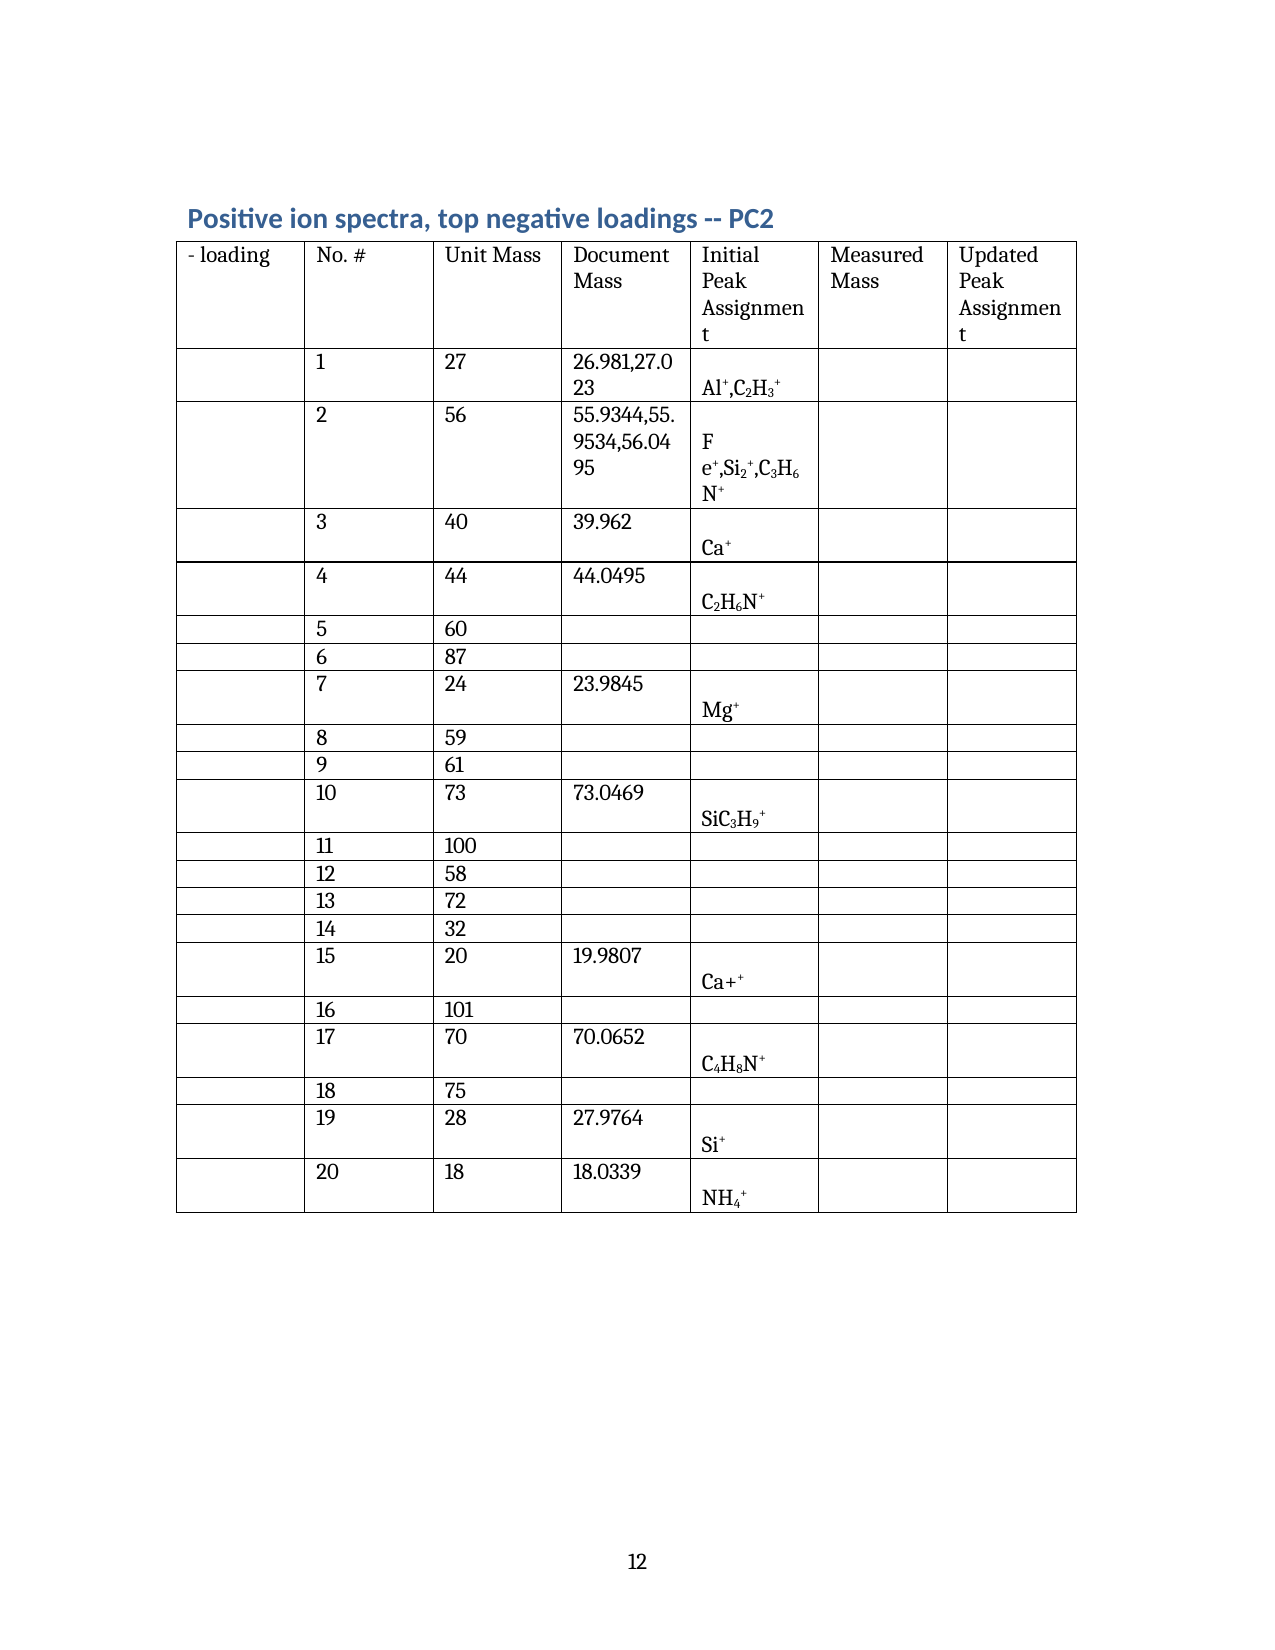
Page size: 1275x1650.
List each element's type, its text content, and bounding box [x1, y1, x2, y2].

table_cell 14 [305, 915, 433, 942]
table_cell 11 [305, 833, 433, 859]
table_cell 20 [305, 1159, 433, 1212]
table_cell 28 [434, 1105, 561, 1158]
table_cell [819, 943, 947, 996]
table_cell [948, 833, 1076, 859]
table_cell [177, 752, 304, 778]
table_cell 58 [434, 861, 561, 887]
table_cell [948, 1105, 1076, 1158]
table_cell 40 [434, 509, 561, 561]
table_cell [691, 997, 818, 1023]
table_cell 61 [434, 752, 561, 778]
table_cell [177, 997, 304, 1023]
table_cell 20 [434, 943, 561, 996]
table_cell [948, 671, 1076, 724]
table_cell 19 [305, 1105, 433, 1158]
table_cell [177, 671, 304, 724]
table_cell 75 [434, 1078, 561, 1104]
table_cell [819, 671, 947, 724]
table_cell [819, 1024, 947, 1077]
table_header Initial Peak Assignment [691, 242, 818, 347]
table_cell [177, 563, 304, 615]
table_cell [819, 563, 947, 615]
table_cell [691, 1078, 818, 1104]
table_cell [691, 861, 818, 887]
table_cell [948, 563, 1076, 615]
table_cell [691, 644, 818, 670]
table_cell [948, 861, 1076, 887]
table_cell [819, 725, 947, 751]
table_cell [177, 888, 304, 914]
table_header - loading [177, 242, 304, 347]
table_cell Al+,C2H3+ [691, 349, 818, 401]
table_cell 7 [305, 671, 433, 724]
table_cell [948, 752, 1076, 778]
table_cell 24 [434, 671, 561, 724]
table_cell [819, 349, 947, 401]
table_cell [819, 752, 947, 778]
table_cell 18 [434, 1159, 561, 1212]
table_cell [691, 752, 818, 778]
table_cell 32 [434, 915, 561, 942]
table_cell [562, 915, 690, 942]
table_cell 9 [305, 752, 433, 778]
table_cell [819, 644, 947, 670]
table_cell [691, 616, 818, 642]
table_header No. # [305, 242, 433, 347]
table_cell 17 [305, 1024, 433, 1077]
table_cell [819, 1105, 947, 1158]
table_cell [819, 861, 947, 887]
table_cell Fe+,Si2+,C3H6N+ [691, 402, 818, 508]
table_cell [562, 752, 690, 778]
table_cell [948, 616, 1076, 642]
table_cell C2H6N+ [691, 563, 818, 615]
table_cell 44 [434, 563, 561, 615]
table_header Measured Mass [819, 242, 947, 347]
table_cell [819, 509, 947, 561]
table_cell [948, 1078, 1076, 1104]
table_cell [562, 1078, 690, 1104]
table_cell [948, 1159, 1076, 1212]
table_cell [562, 888, 690, 914]
table_cell [562, 616, 690, 642]
table_cell [948, 725, 1076, 751]
table_cell 70.0652 [562, 1024, 690, 1077]
subtitle Positive ion spectra, top negative loadings -- PC2 [187, 200, 1087, 236]
table_cell [562, 861, 690, 887]
table_cell [948, 509, 1076, 561]
table_cell [819, 616, 947, 642]
table_cell [948, 644, 1076, 670]
table_cell [691, 725, 818, 751]
table_cell C4H8N+ [691, 1024, 818, 1077]
table_cell [177, 943, 304, 996]
table_cell 13 [305, 888, 433, 914]
table_cell 26.981,27.023 [562, 349, 690, 401]
table_cell 100 [434, 833, 561, 859]
table_cell [948, 402, 1076, 508]
table_cell Ca+ [691, 509, 818, 561]
table_cell [691, 833, 818, 859]
table_cell 1 [305, 349, 433, 401]
table_cell [948, 1024, 1076, 1077]
table_cell [819, 888, 947, 914]
table_cell [177, 616, 304, 642]
table_cell 4 [305, 563, 433, 615]
table_cell 59 [434, 725, 561, 751]
table_header Document Mass [562, 242, 690, 347]
table_cell [177, 1078, 304, 1104]
table_cell [177, 780, 304, 832]
table_cell 23.9845 [562, 671, 690, 724]
table_cell [948, 780, 1076, 832]
table_cell [177, 833, 304, 859]
table_cell 55.9344,55.9534,56.0495 [562, 402, 690, 508]
table_cell [948, 997, 1076, 1023]
table_cell [819, 997, 947, 1023]
table_cell [819, 1159, 947, 1212]
table_cell [819, 833, 947, 859]
table_cell [819, 915, 947, 942]
table_cell [562, 725, 690, 751]
table_cell 56 [434, 402, 561, 508]
table_cell [177, 725, 304, 751]
table_cell Ca++ [691, 943, 818, 996]
table_cell [177, 1105, 304, 1158]
table_cell 39.962 [562, 509, 690, 561]
table_cell [562, 833, 690, 859]
table_cell 87 [434, 644, 561, 670]
table_cell [177, 1024, 304, 1077]
table_cell [562, 644, 690, 670]
table_cell 60 [434, 616, 561, 642]
table_cell 44.0495 [562, 563, 690, 615]
table_cell [691, 915, 818, 942]
table_cell [948, 943, 1076, 996]
table_cell 3 [305, 509, 433, 561]
table_cell 19.9807 [562, 943, 690, 996]
table_cell Si+ [691, 1105, 818, 1158]
table_cell 27 [434, 349, 561, 401]
table_cell [691, 888, 818, 914]
table_cell [948, 888, 1076, 914]
table_cell 70 [434, 1024, 561, 1077]
table_cell [177, 915, 304, 942]
table_cell [177, 644, 304, 670]
table_cell [177, 861, 304, 887]
table_cell 5 [305, 616, 433, 642]
table_cell 101 [434, 997, 561, 1023]
table_cell [177, 349, 304, 401]
table_cell 72 [434, 888, 561, 914]
table_cell 18 [305, 1078, 433, 1104]
table_cell 18.0339 [562, 1159, 690, 1212]
table_cell [562, 997, 690, 1023]
table_cell [177, 402, 304, 508]
table_cell [819, 1078, 947, 1104]
table_cell SiC3H9+ [691, 780, 818, 832]
table_cell 73 [434, 780, 561, 832]
table_cell [819, 780, 947, 832]
table_cell 27.9764 [562, 1105, 690, 1158]
table_cell [177, 509, 304, 561]
table_cell 2 [305, 402, 433, 508]
table_cell NH4+ [691, 1159, 818, 1212]
table_cell [177, 1159, 304, 1212]
table_cell Mg+ [691, 671, 818, 724]
table_cell [948, 915, 1076, 942]
table_cell 6 [305, 644, 433, 670]
table_cell 10 [305, 780, 433, 832]
table_cell 16 [305, 997, 433, 1023]
table_cell [948, 349, 1076, 401]
table_cell [819, 402, 947, 508]
table_header Unit Mass [434, 242, 561, 347]
table_cell 73.0469 [562, 780, 690, 832]
table_cell 8 [305, 725, 433, 751]
table_header Updated Peak Assignment [948, 242, 1076, 347]
table_cell 12 [305, 861, 433, 887]
table_cell 15 [305, 943, 433, 996]
